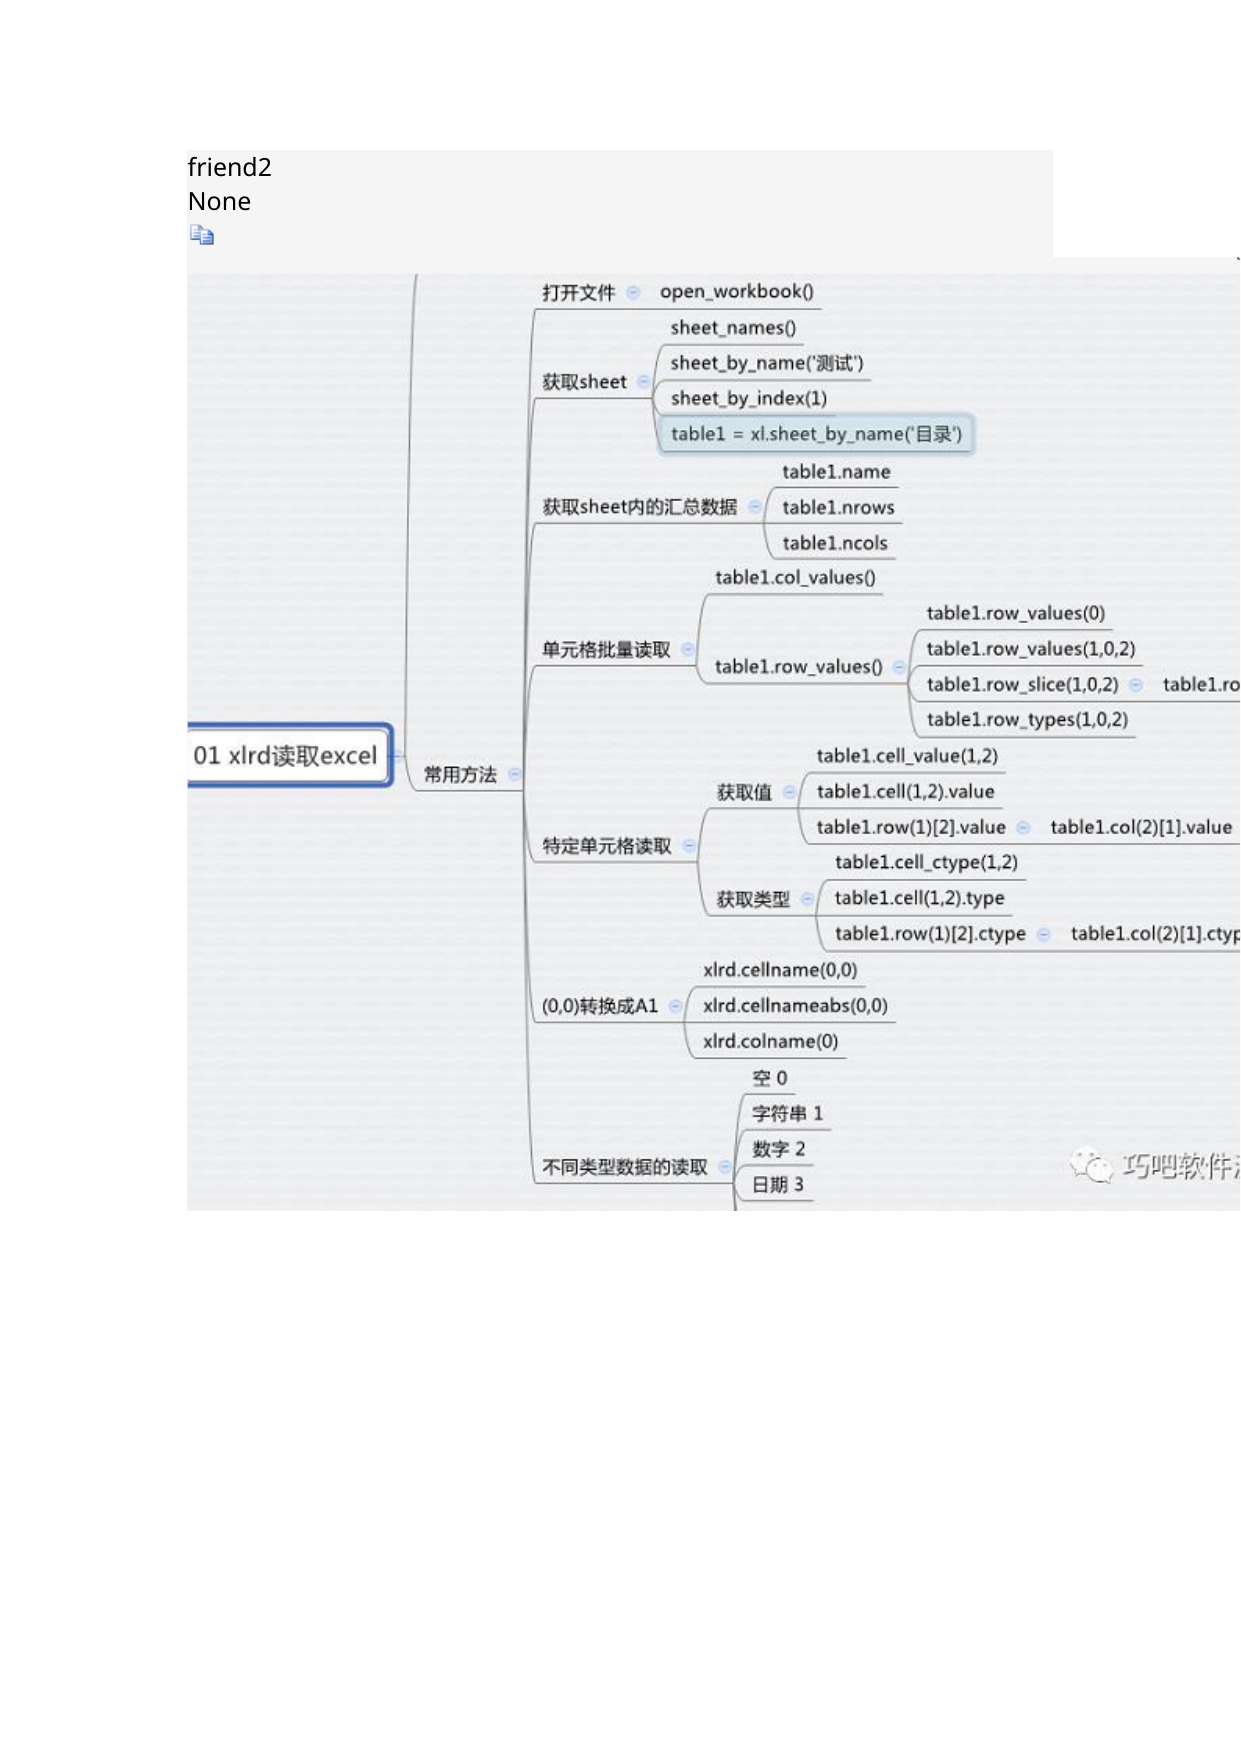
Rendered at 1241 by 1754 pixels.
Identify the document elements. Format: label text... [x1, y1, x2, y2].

picture [187, 257, 1241, 1211]
text None [187, 184, 1053, 218]
text friend2 [187, 150, 1053, 184]
picture [187, 218, 219, 250]
